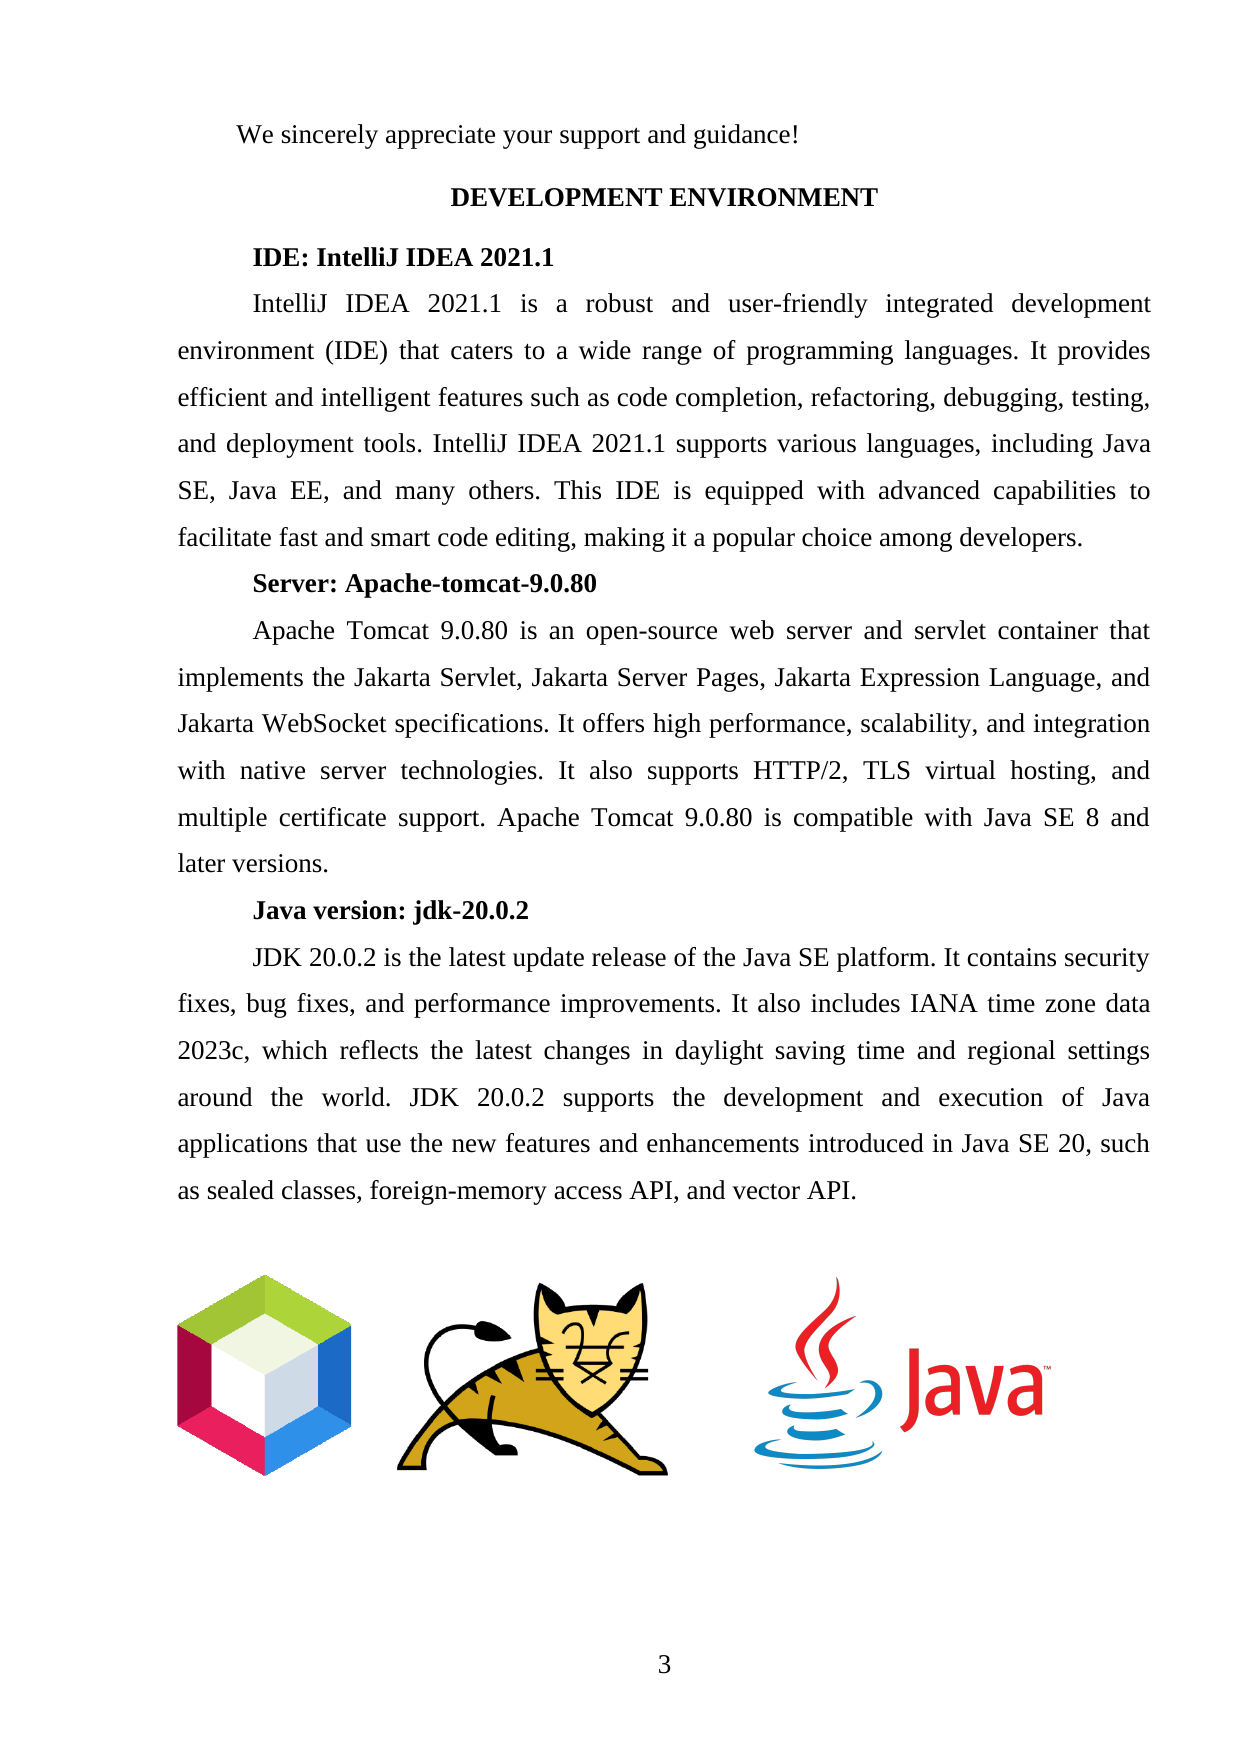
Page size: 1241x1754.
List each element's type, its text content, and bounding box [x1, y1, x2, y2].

subtitle DEVELOPMENT ENVIRONMENT [177, 181, 1152, 213]
picture [177, 1275, 352, 1476]
text We sincerely appreciate your support and guidance! [177, 118, 1152, 149]
text JDK 20.0.2 is the latest update release of the Java SE platform. It contains security fixes, bug fixes, and performance improvements. It also includes IANA time zone data 2023c, which reflects the latest changes in daylight saving time and regional settings around the world. JDK 20.0.2 supports the development and execution of Java applications that use the new features and enhancements introduced in Java SE 20, such as sealed classes, foreign-memory access API, and vector API. [177, 941, 1152, 1205]
text Server: Apache-tomcat-9.0.80 [177, 567, 1152, 598]
picture [396, 1281, 669, 1476]
picture [752, 1267, 1053, 1476]
text Java version: jdk-20.0.2 [177, 894, 1152, 925]
text Apache Tomcat 9.0.80 is an open-source web server and servlet container that implements the Jakarta Servlet, Jakarta Server Pages, Jakarta Expression Language, and Jakarta WebSocket specifications. It offers high performance, scalability, and integration with native server technologies. It also supports HTTP/2, TLS virtual hosting, and multiple certificate support. Apache Tomcat 9.0.80 is compatible with Java SE 8 and later versions. [177, 614, 1152, 878]
text IntelliJ IDEA 2021.1 is a robust and user-friendly integrated development environment (IDE) that caters to a wide range of programming languages. It provides efficient and intelligent features such as code completion, refactoring, debugging, testing, and deployment tools. IntelliJ IDEA 2021.1 supports various languages, including Java SE, Java EE, and many others. This IDE is equipped with advanced capabilities to facilitate fast and smart code editing, making it a popular choice among developers. [177, 287, 1152, 552]
text IDE: IntelliJ IDEA 2021.1 [177, 241, 1152, 272]
